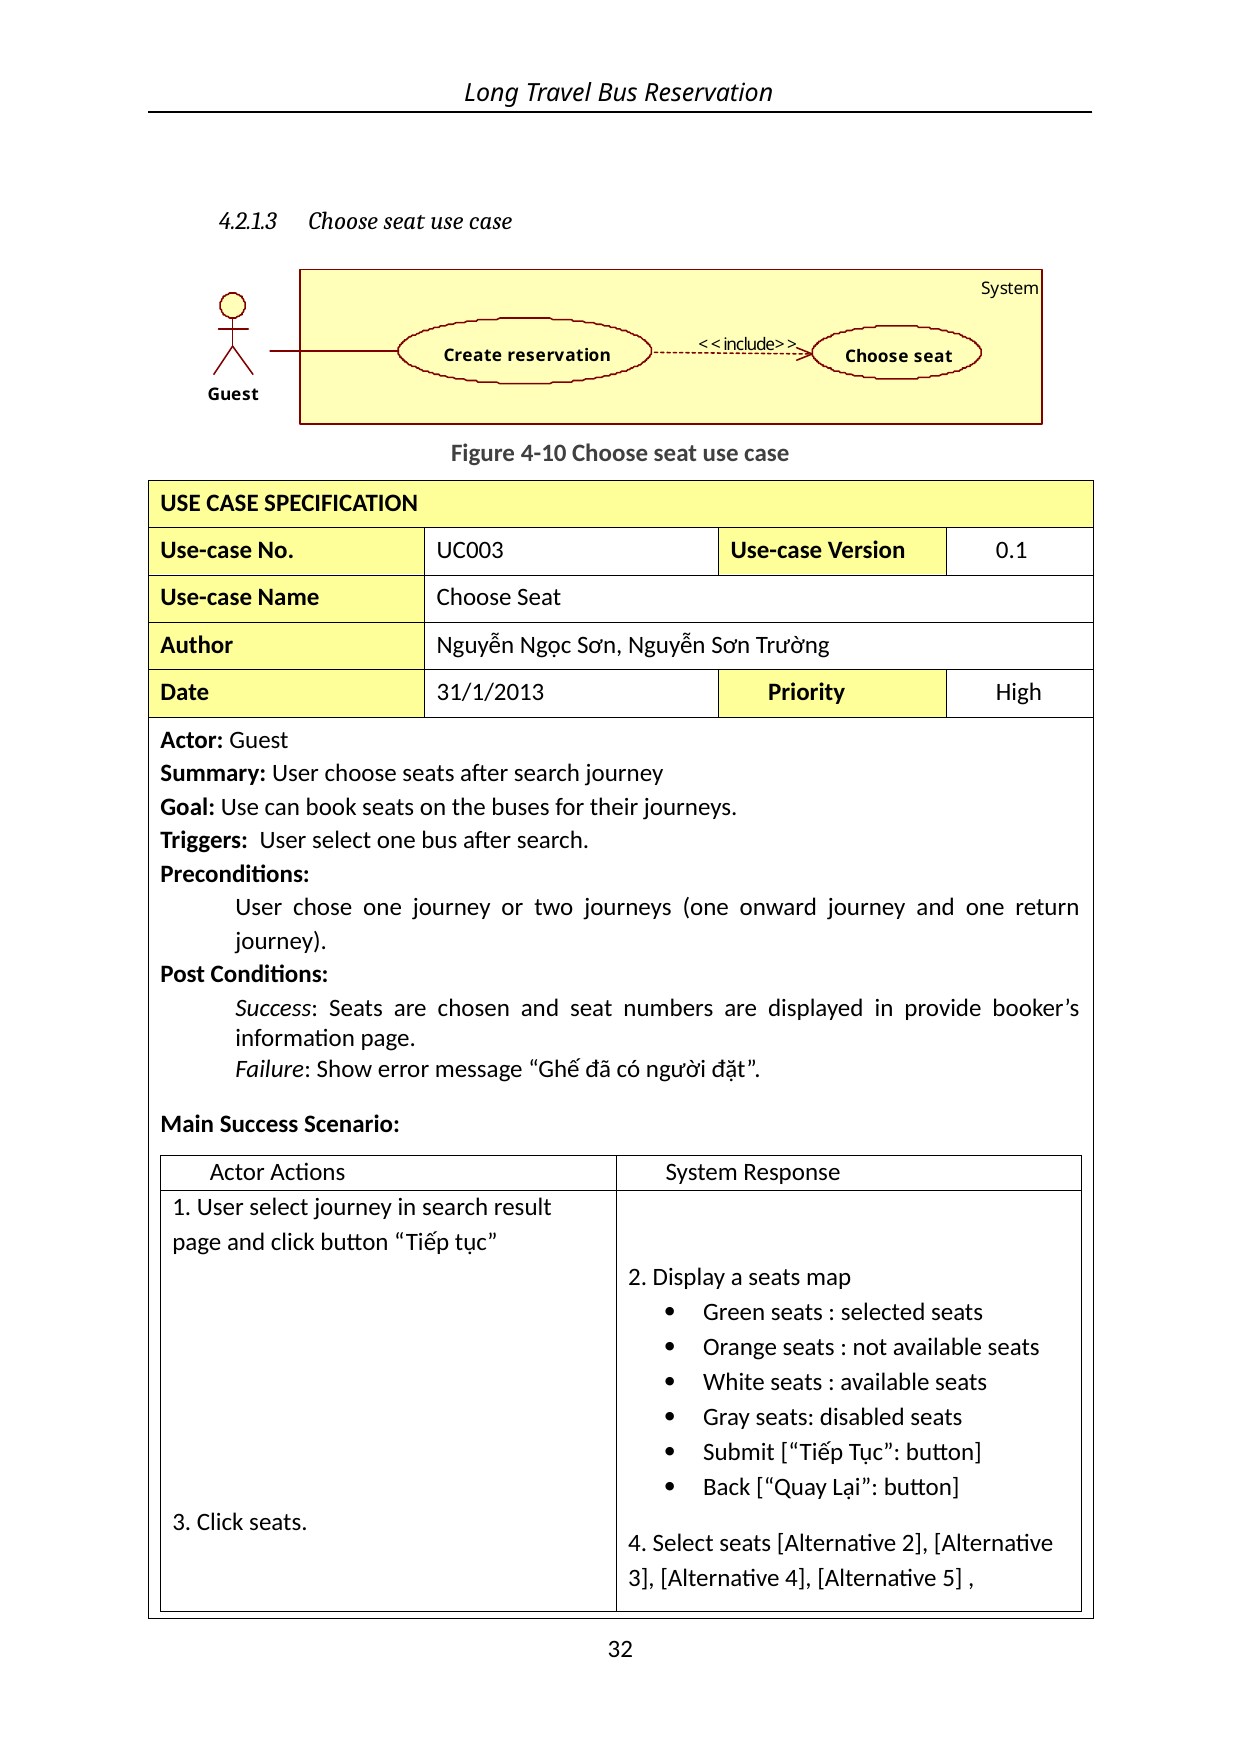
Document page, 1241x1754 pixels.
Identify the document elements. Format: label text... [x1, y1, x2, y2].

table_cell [149, 718, 1093, 1618]
table_cell UC003 [425, 528, 718, 574]
table_cell Use-case Name [149, 576, 424, 622]
table_cell 31/1/2013 [425, 670, 718, 717]
table_cell 0.1 [947, 528, 1093, 574]
table_cell Choose Seat [425, 576, 1093, 622]
table_cell High [947, 670, 1093, 717]
table_cell Date [149, 670, 424, 717]
table_cell Use-case No. [149, 528, 424, 574]
subtitle Choose seat use case [218, 207, 1092, 236]
table_cell Priority [719, 670, 946, 717]
table_cell Nguyễn Ngọc Sơn, Nguyễn Sơn Trường [425, 623, 1093, 669]
table_header USE CASE SPECIFICATION [149, 481, 1093, 527]
table_cell Author [149, 623, 424, 669]
table_cell Use-case Version [719, 528, 946, 574]
